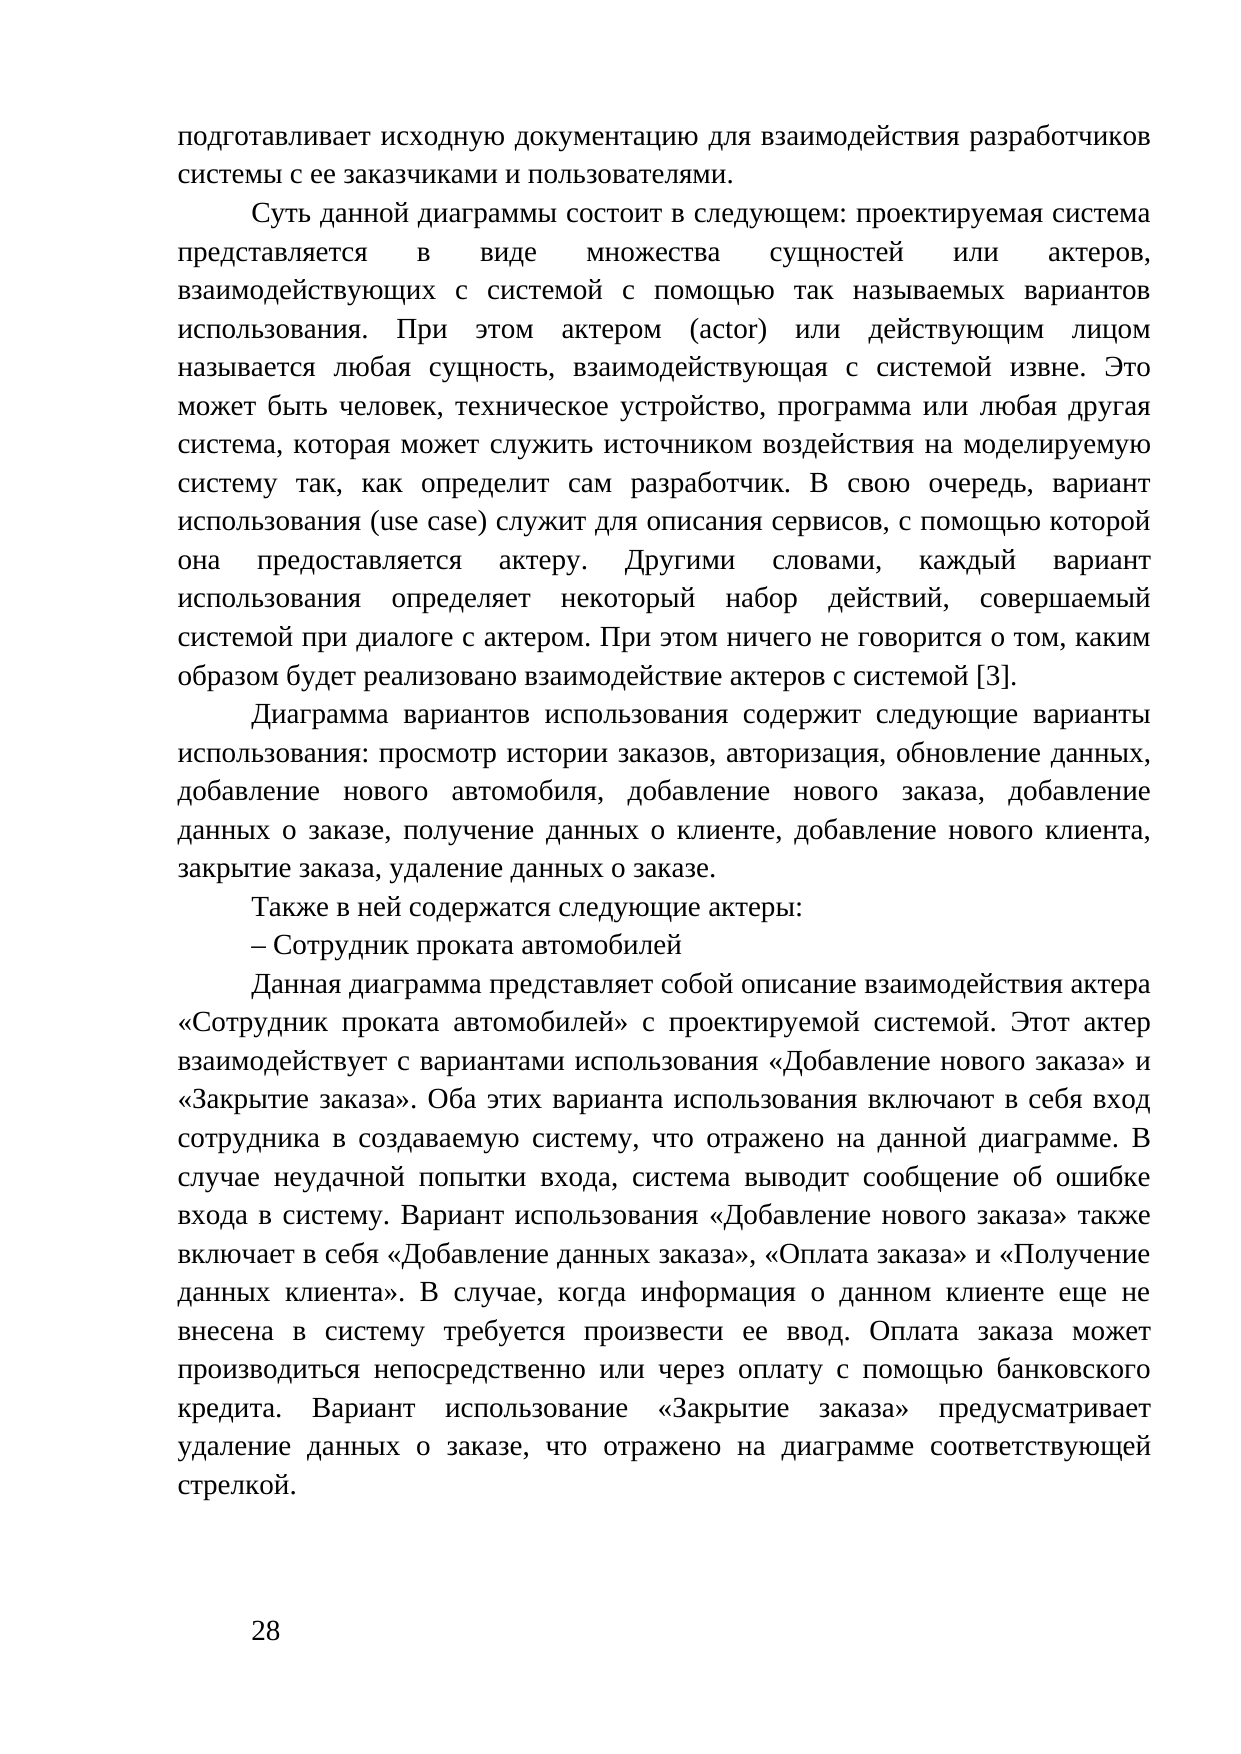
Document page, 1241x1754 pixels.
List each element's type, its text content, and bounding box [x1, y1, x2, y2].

text Диаграмма вариантов использования содержит следующие варианты использования: просмотр истории заказов, авторизация, обновление данных, добавление нового автомобиля, добавление нового заказа, добавление данных о заказе, получение данных о клиенте, добавление нового клиента, закрытие заказа, удаление данных о заказе. [177, 696, 1152, 884]
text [177, 118, 1152, 190]
text Суть данной диаграммы состоит в следующем: проектируемая система представляется в виде множества сущностей или актеров, взаимодействующих с системой с помощью так называемых вариантов использования. При этом актером (actor) или действующим лицом называется любая сущность, взаимодействующая с системой извне. Это может быть человек, техническое устройство, программа или любая другая система, которая может служить источником воздействия на моделируемую систему так, как определит сам разработчик. В свою очередь, вариант использования (use case) служит для описания сервисов, с помощью которой она предоставляется актеру. Другими словами, каждый вариант использования определяет некоторый набор действий, совершаемый системой при диалоге с актером. При этом ничего не говорится о том, каким образом будет реализовано взаимодействие актеров с системой [3]. [177, 195, 1152, 691]
text Данная диаграмма представляет собой описание взаимодействия актера «Сотрудник проката автомобилей» с проектируемой системой. Этот актер взаимодействует с вариантами использования «Добавление нового заказа» и «Закрытие заказа». Оба этих варианта использования включают в себя вход сотрудника в создаваемую систему, что отражено на данной диаграмме. В случае неудачной попытки входа, система выводит сообщение об ошибке входа в систему. Вариант использования «Добавление нового заказа» также включает в себя «Добавление данных заказа», «Оплата заказа» и «Получение данных клиента». В случае, когда информация о данном клиенте еще не внесена в систему требуется произвести ее ввод. Оплата заказа может производиться непосредственно или через оплату с помощью банковского кредита. Вариант использование «Закрытие заказа» предусматривает удаление данных о заказе, что отражено на диаграмме соответствующей стрелкой. [177, 966, 1152, 1501]
text – Сотрудник проката автомобилей [177, 927, 1152, 961]
text Также в ней содержатся следующие актеры: [177, 889, 1152, 922]
